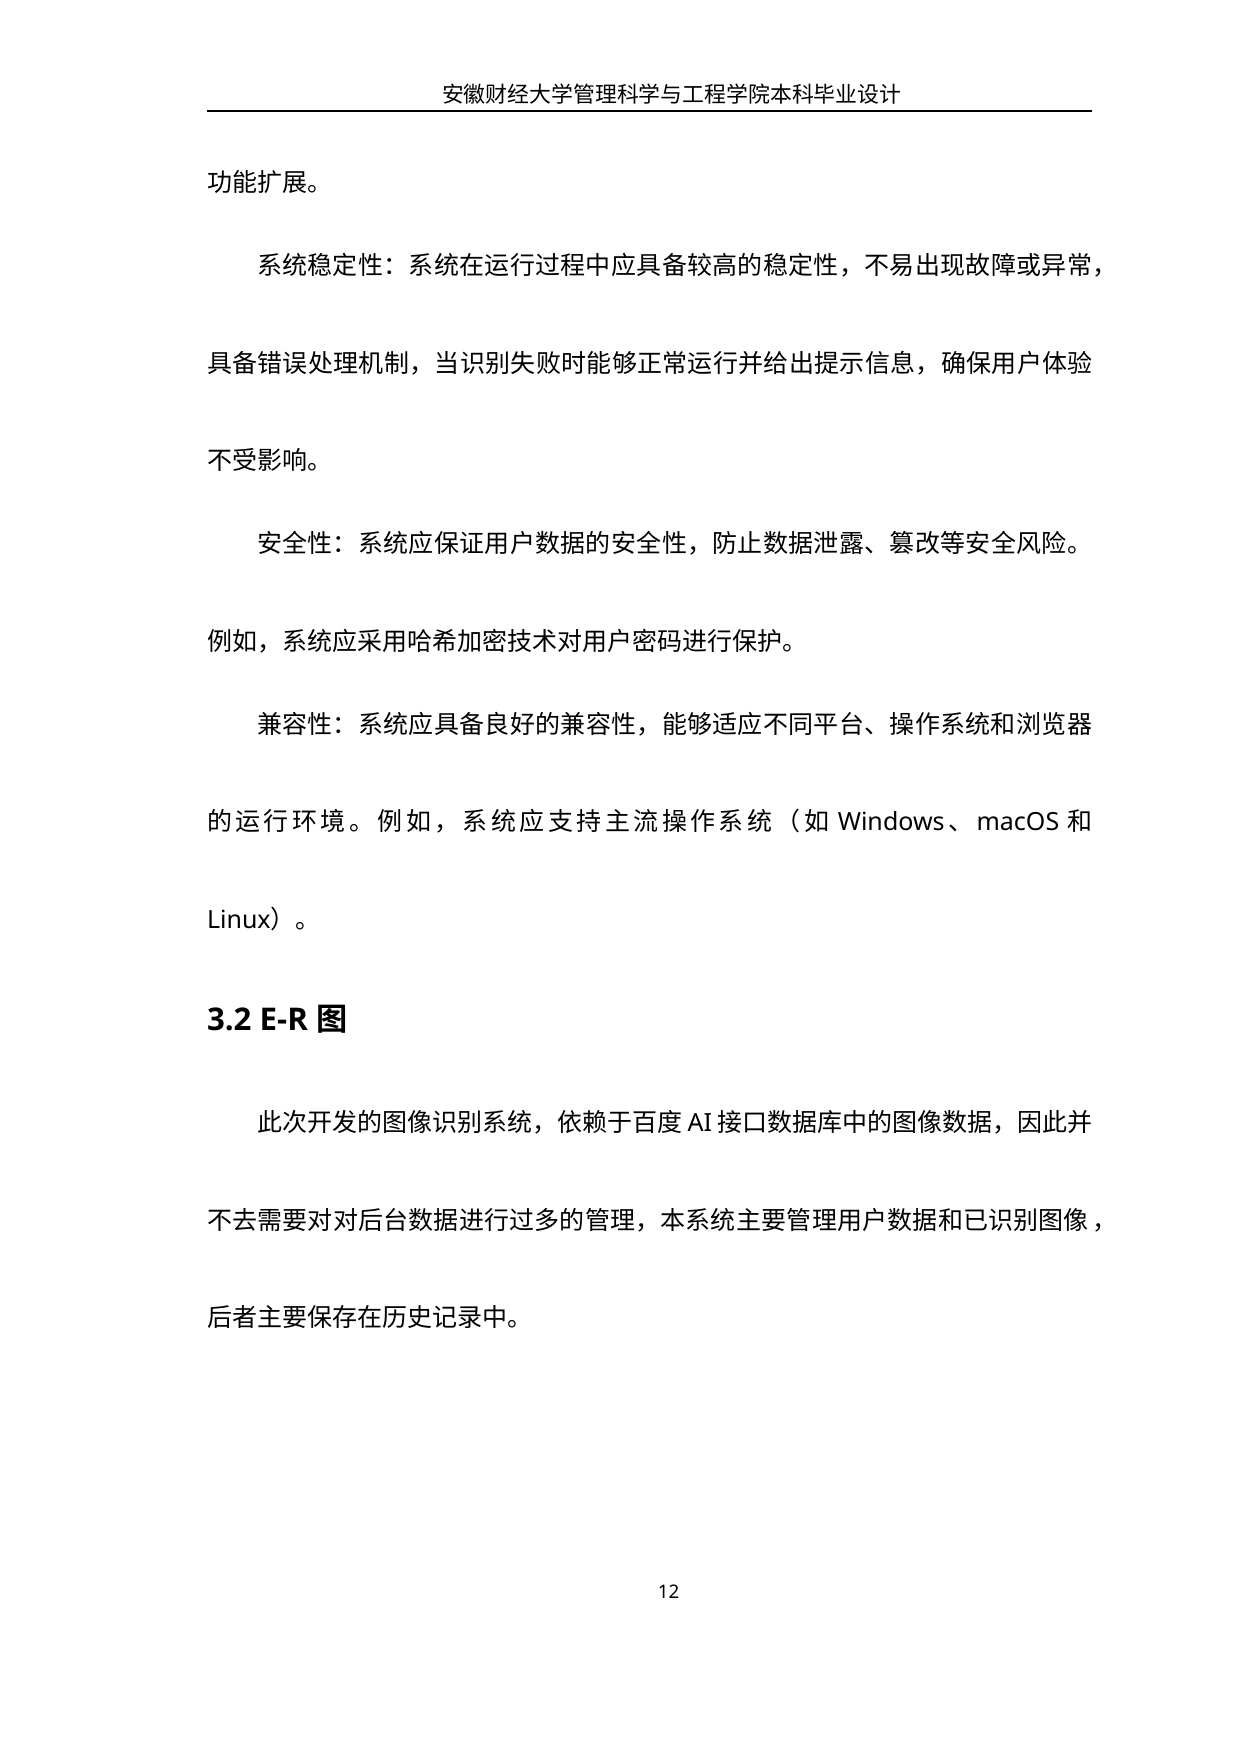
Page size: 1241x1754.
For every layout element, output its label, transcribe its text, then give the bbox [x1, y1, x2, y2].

text 兼容性：系统应具备良好的兼容性，能够适应不同平台、操作系统和浏览器的运行环境。例如，系统应支持主流操作系统（如Windows、macOS和Linux）。 [207, 690, 1092, 950]
text 安全性：系统应保证用户数据的安全性，防止数据泄露、篡改等安全风险。例如，系统应采用哈希加密技术对用户密码进行保护。 [207, 509, 1092, 672]
text 系统稳定性：系统在运行过程中应具备较高的稳定性，不易出现故障或异常，具备错误处理机制，当识别失败时能够正常运行并给出提示信息，确保用户体验不受影响。 [207, 231, 1092, 491]
text 此次开发的图像识别系统，依赖于百度AI接口数据库中的图像数据，因此并不去需要对对后台数据进行过多的管理，本系统主要管理用户数据和已识别图像，后者主要保存在历史记录中。 [207, 1088, 1092, 1348]
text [207, 148, 1092, 213]
subtitle 3.2 E-R 图 [207, 984, 1092, 1049]
